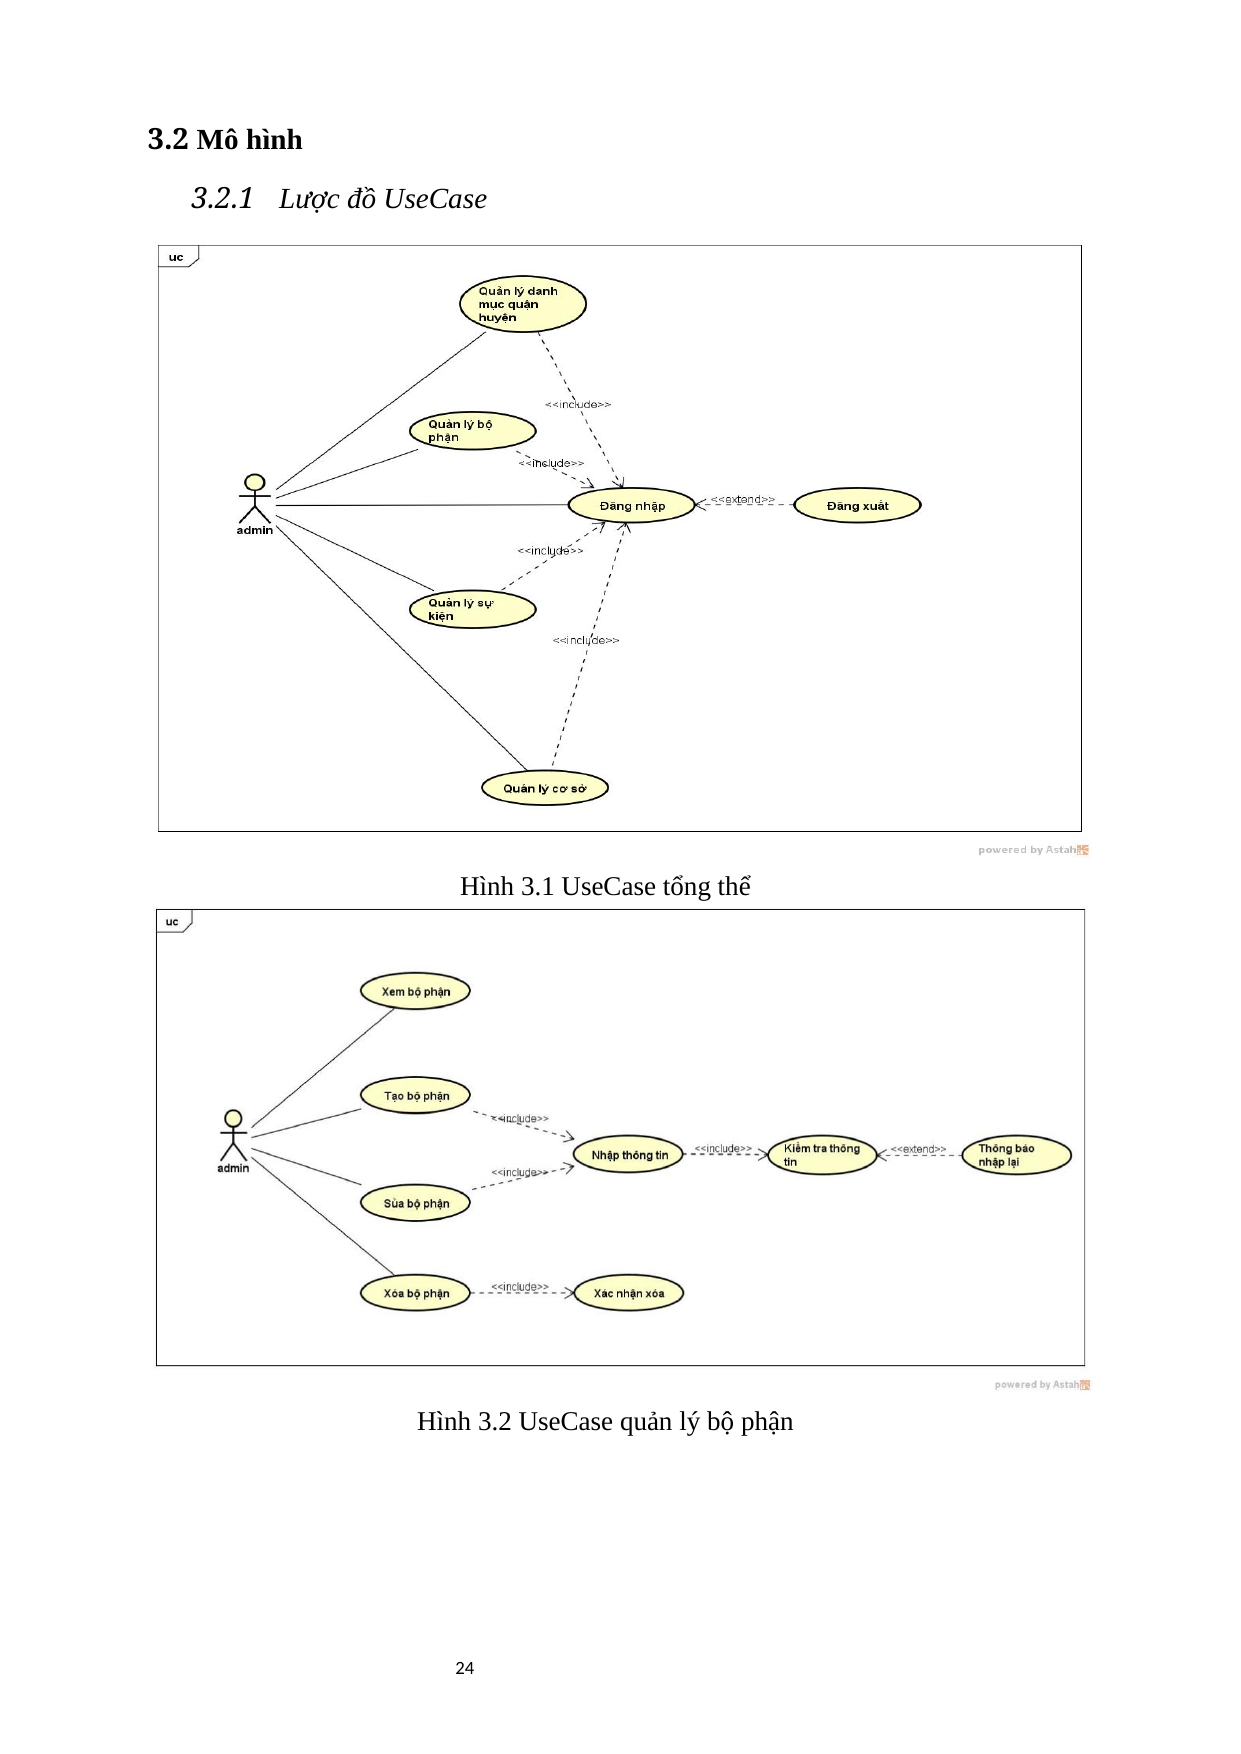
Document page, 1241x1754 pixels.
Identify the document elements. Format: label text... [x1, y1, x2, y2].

text Hình 3.1 UseCase tổng thể [148, 870, 1063, 901]
picture [147, 901, 1093, 1393]
picture [147, 237, 1092, 858]
list Mô hình [148, 118, 1063, 158]
list Hình 3.2 UseCase quản lý bộ phận [148, 1405, 1063, 1436]
list Lược đồ UseCase [191, 178, 1063, 217]
